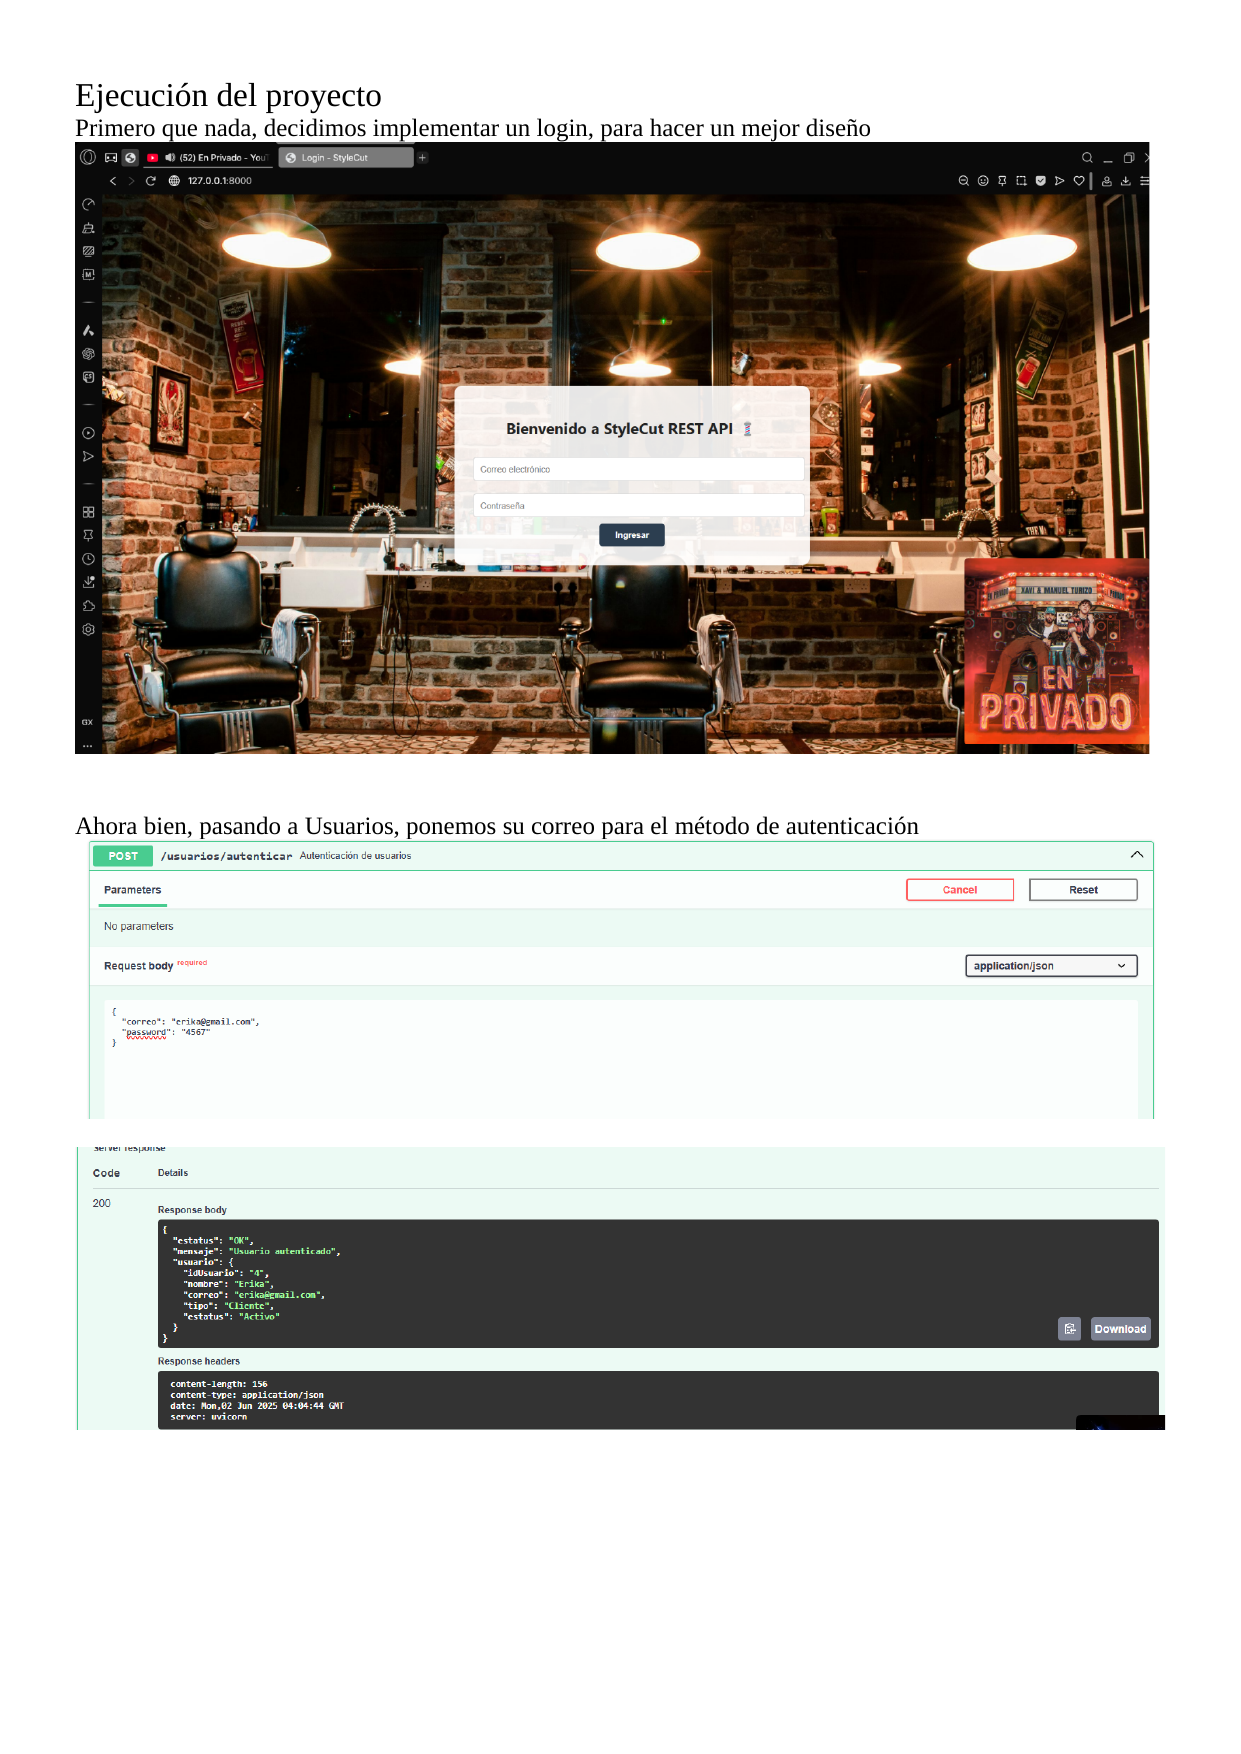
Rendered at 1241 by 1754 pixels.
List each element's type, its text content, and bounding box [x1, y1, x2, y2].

picture [75, 142, 1150, 754]
text Primero que nada, decidimos implementar un login, para hacer un mejor diseño [75, 113, 1165, 142]
text Ejecución del proyecto [75, 75, 1165, 113]
picture [75, 1147, 1166, 1430]
text Ahora bien, pasando a Usuarios, ponemos su correo para el método de autenticación [75, 811, 1165, 839]
picture [75, 839, 1166, 1119]
